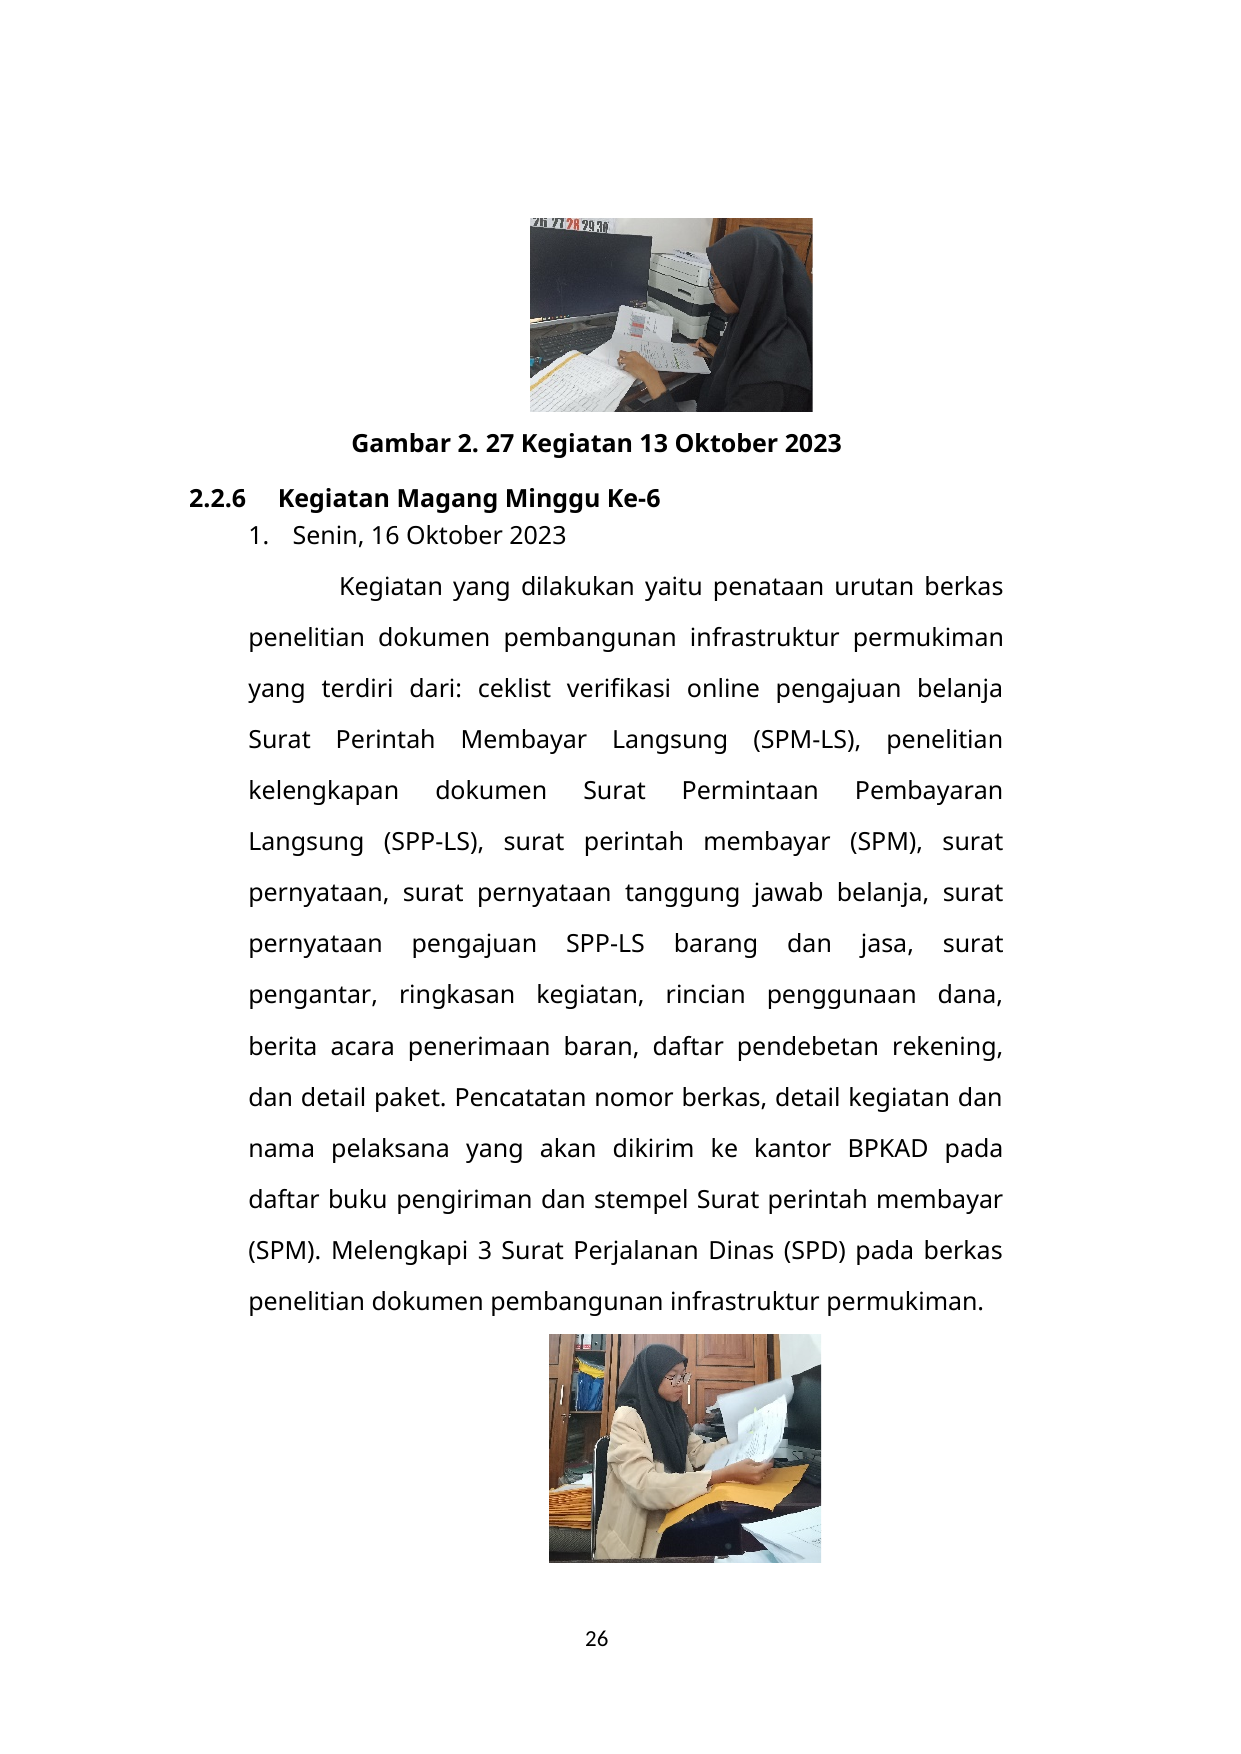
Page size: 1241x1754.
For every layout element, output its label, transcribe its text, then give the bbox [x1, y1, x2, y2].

subtitle Kegiatan Magang Minggu Ke-6 [189, 481, 1004, 515]
text Kegiatan yang dilakukan yaitu penataan urutan berkas penelitian dokumen pembangunan infrastruktur permukiman yang terdiri dari: ceklist verifikasi online pengajuan belanja Surat Perintah Membayar Langsung (SPM-LS), penelitian kelengkapan dokumen Surat Permintaan Pembayaran Langsung (SPP-LS), surat perintah membayar (SPM), surat pernyataan, surat pernyataan tanggung jawab belanja, surat pernyataan pengajuan SPP-LS barang dan jasa, surat pengantar, ringkasan kegiatan, rincian penggunaan dana, berita acara penerimaan baran, daftar pendebetan rekening, dan detail paket. Pencatatan nomor berkas, detail kegiatan dan nama pelaksana yang akan dikirim ke kantor BPKAD pada daftar buku pengiriman dan stempel Surat perintah membayar (SPM). Melengkapi 3 Surat Perjalanan Dinas (SPD) pada berkas penelitian dokumen pembangunan infrastruktur permukiman. [248, 569, 1004, 1317]
list Senin, 16 Oktober 2023 [248, 518, 1004, 552]
text Gambar 2. 27 Kegiatan 13 Oktober 2023 [189, 426, 1004, 460]
picture [530, 218, 813, 412]
picture [549, 1334, 822, 1563]
